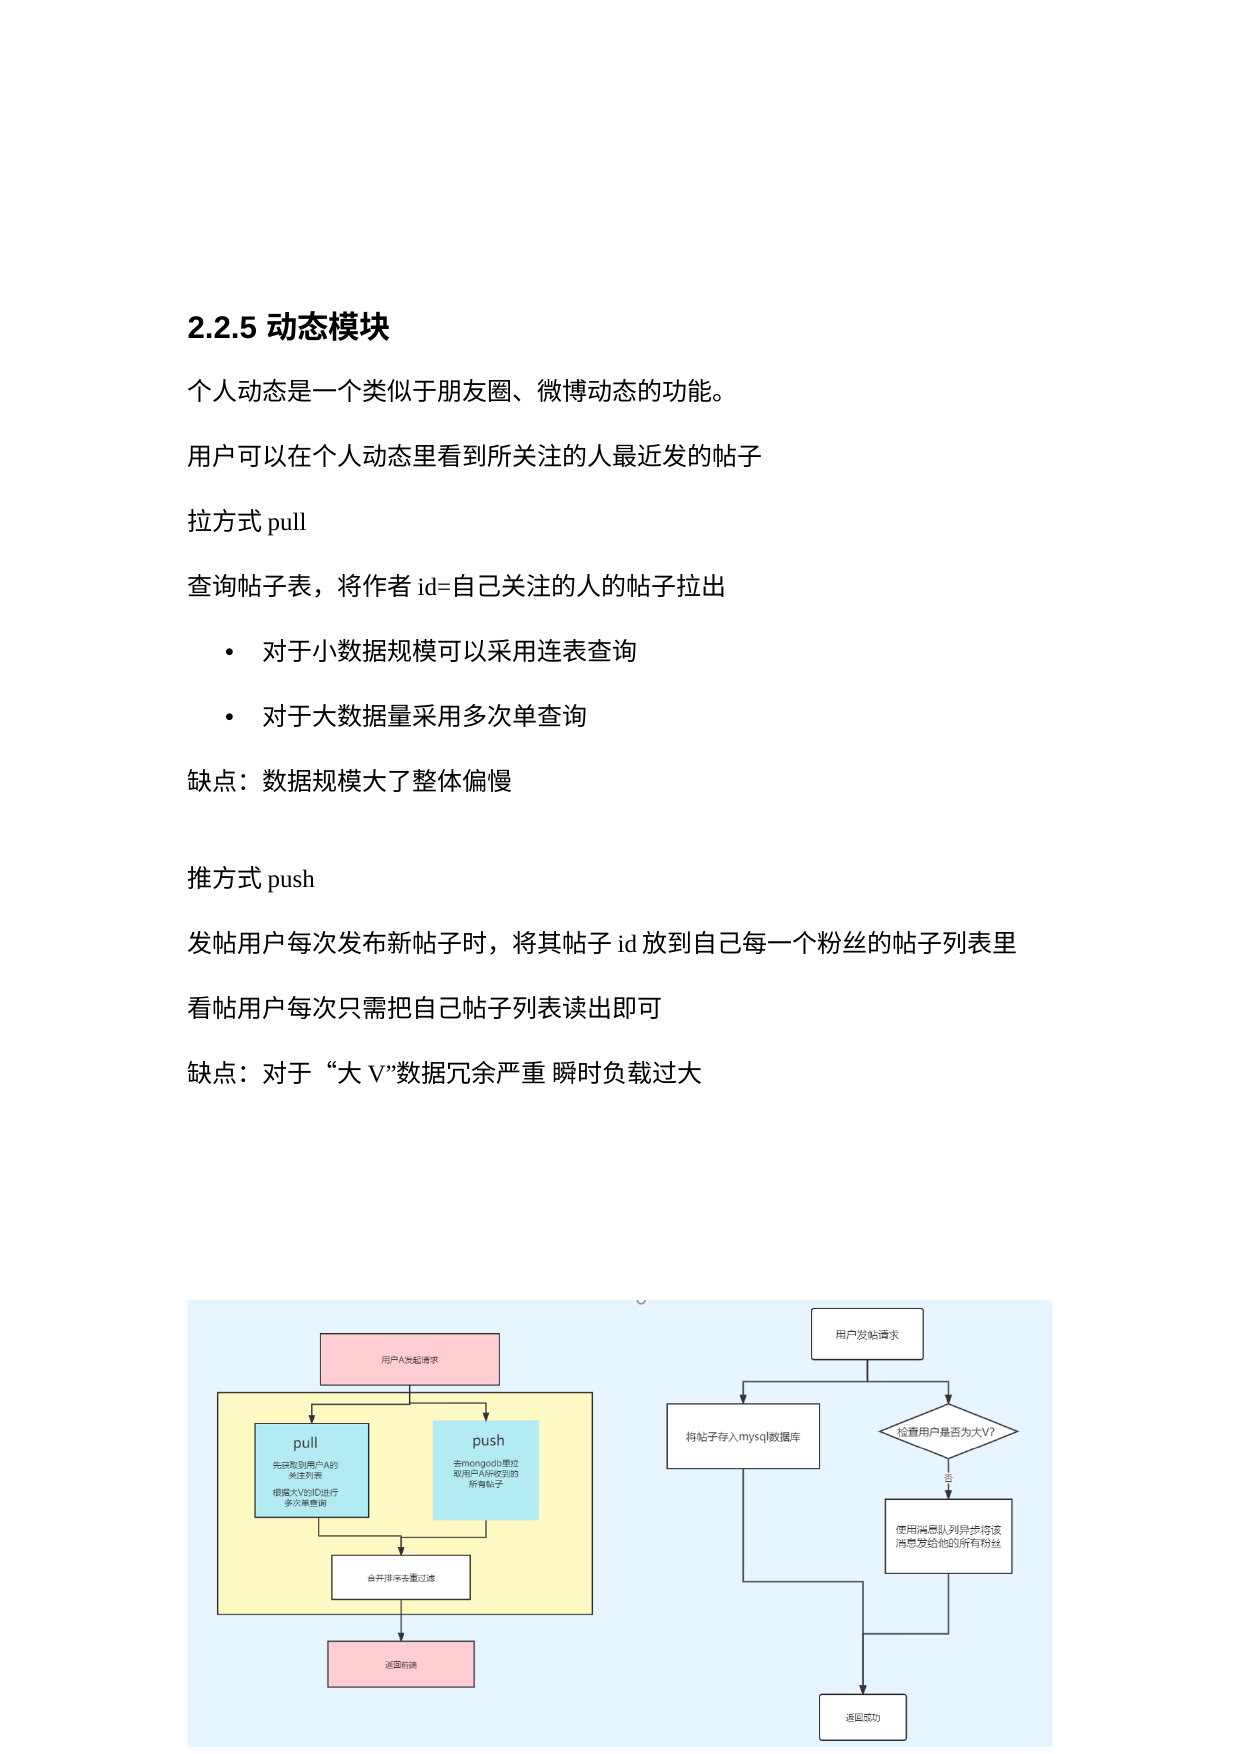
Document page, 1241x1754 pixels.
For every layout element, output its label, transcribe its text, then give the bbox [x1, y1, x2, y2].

list 对于大数据量采用多次单查询 [225, 682, 1053, 747]
text 拉方式pull [187, 487, 1053, 552]
text 推方式push [187, 844, 1053, 909]
text 用户可以在个人动态里看到所关注的人最近发的帖子 [187, 422, 1053, 487]
text 看帖用户每次只需把自己帖子列表读出即可 [187, 974, 1053, 1039]
list 对于小数据规模可以采用连表查询 [225, 617, 1053, 682]
text 个人动态是一个类似于朋友圈、微博动态的功能。 [187, 357, 1053, 422]
picture [187, 1300, 1053, 1747]
text 缺点：对于“大V”数据冗余严重 瞬时负载过大 [187, 1039, 1053, 1104]
text 发帖用户每次发布新帖子时，将其帖子id放到自己每一个粉丝的帖子列表里 [187, 909, 1053, 974]
text 2.2.5 动态模块 [187, 292, 1053, 357]
text 查询帖子表，将作者id=自己关注的人的帖子拉出 [187, 552, 1053, 617]
text 缺点：数据规模大了整体偏慢 [187, 747, 1053, 812]
